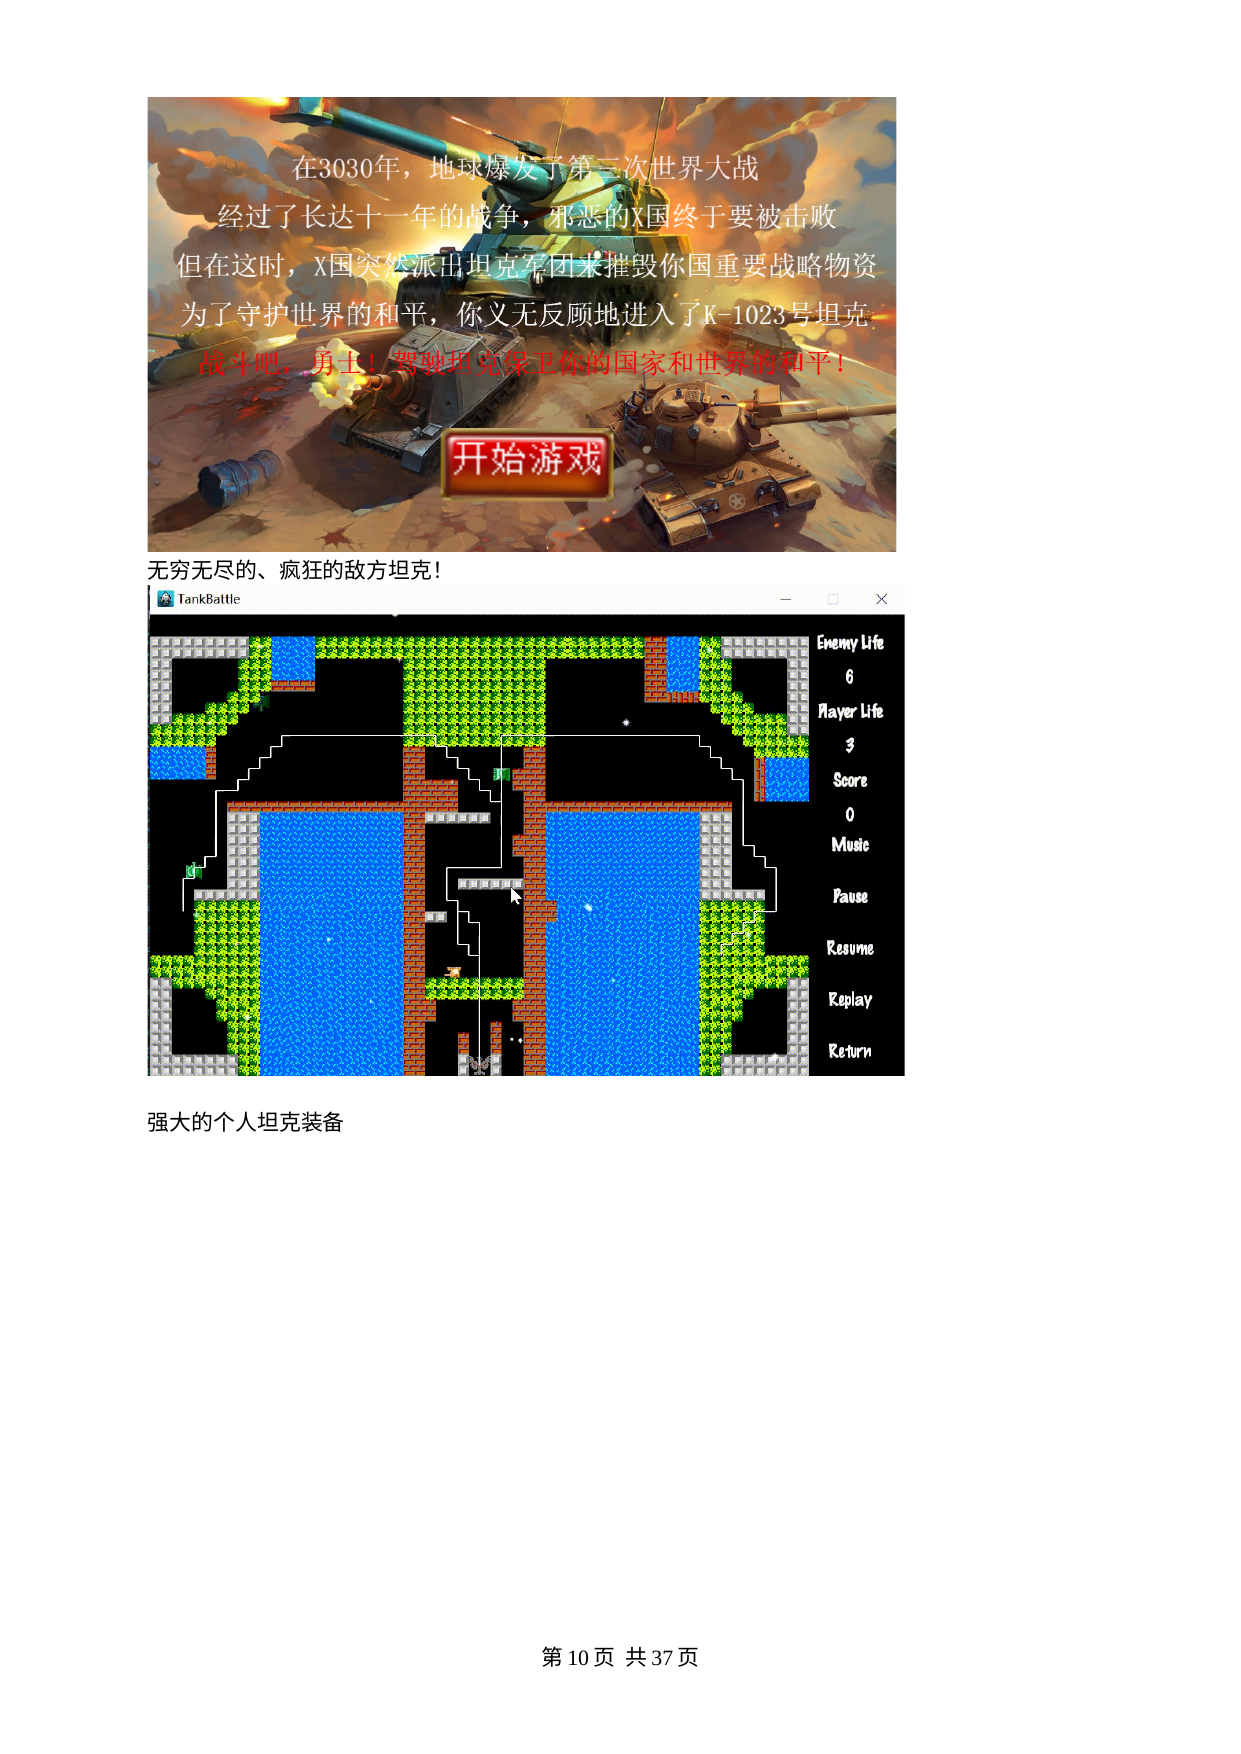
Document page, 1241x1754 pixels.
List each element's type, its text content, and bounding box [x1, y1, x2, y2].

text 无穷无尽的、疯狂的敌方坦克！ [148, 552, 1092, 585]
text 强大的个人坦克装备 [148, 1105, 1092, 1137]
picture [147, 585, 905, 1076]
picture [147, 97, 897, 552]
